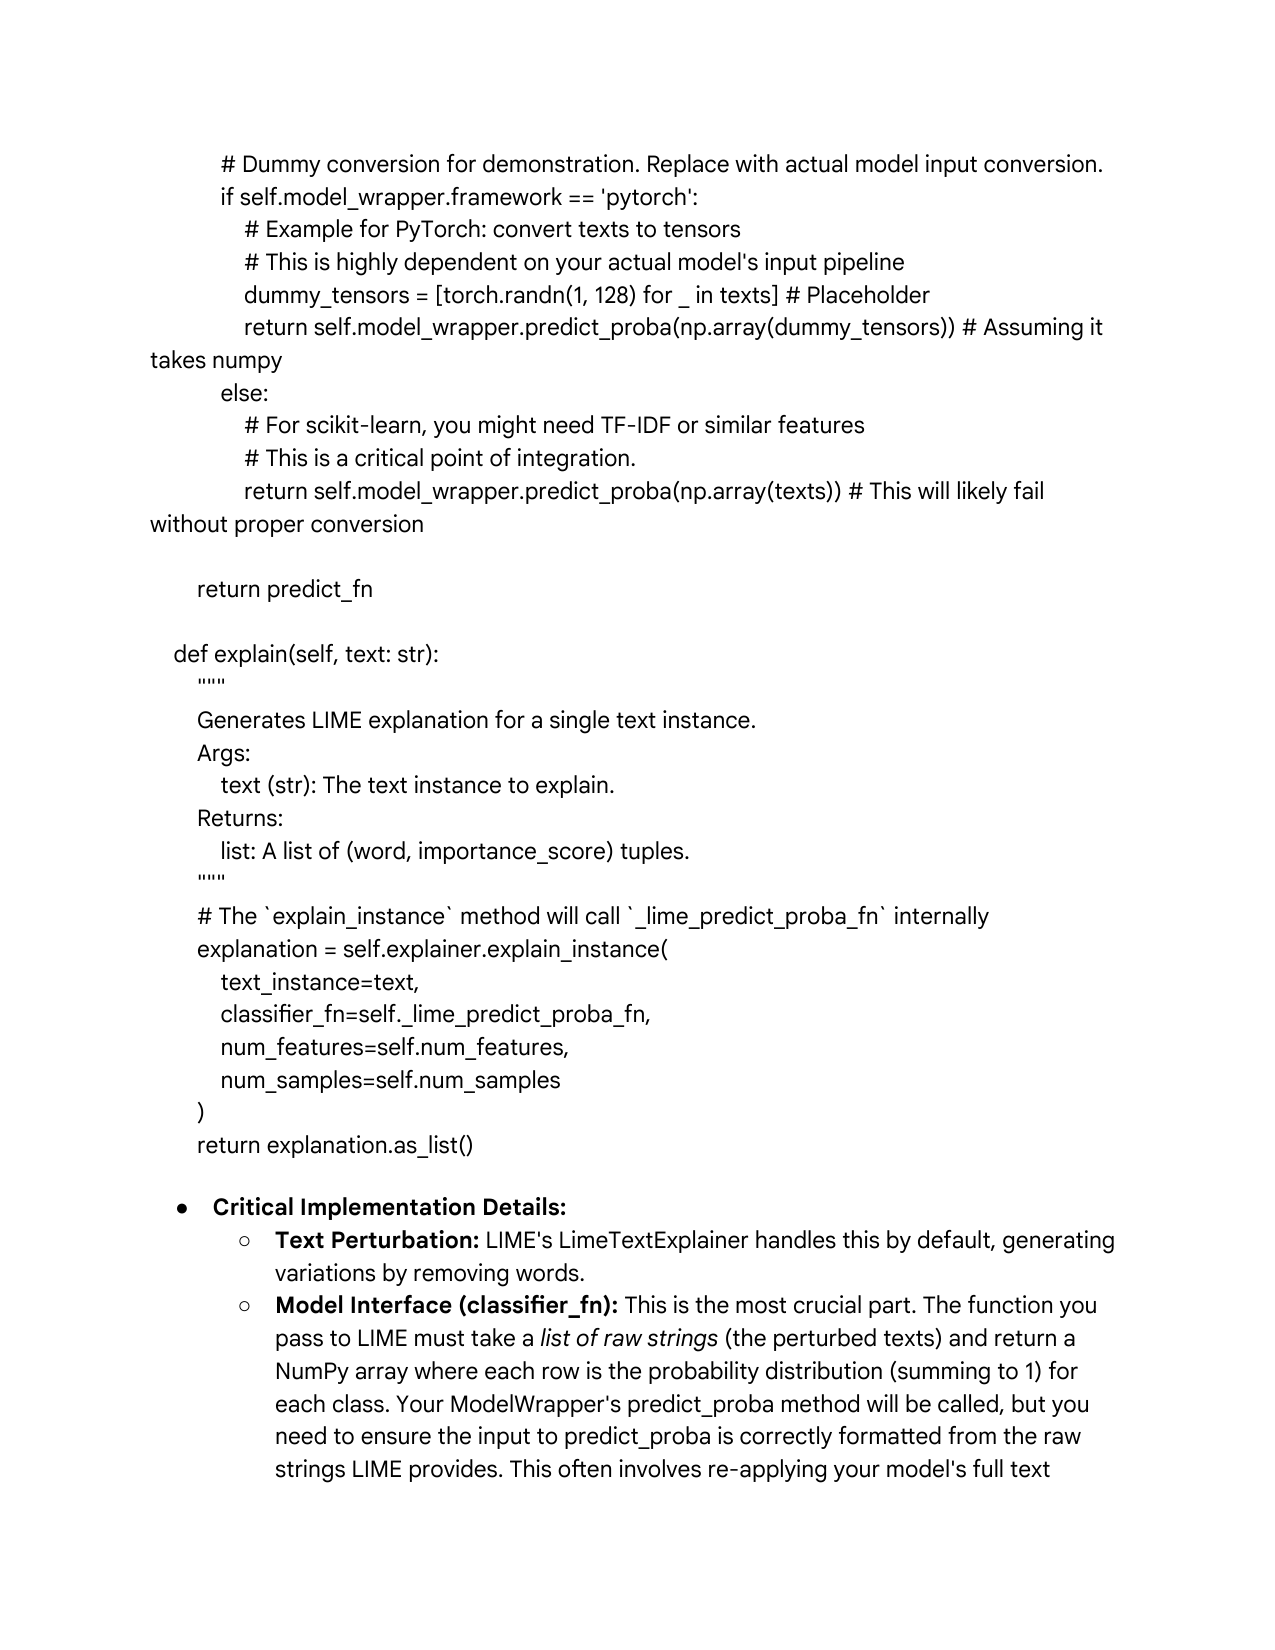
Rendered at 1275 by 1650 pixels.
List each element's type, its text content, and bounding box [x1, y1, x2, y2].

list Text Perturbation: LIME's LimeTextExplainer handles this by default, generating variations by removing words. [237, 1226, 1125, 1288]
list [237, 1292, 1125, 1484]
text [150, 150, 1125, 1190]
list Critical Implementation Details: [175, 1194, 1125, 1222]
